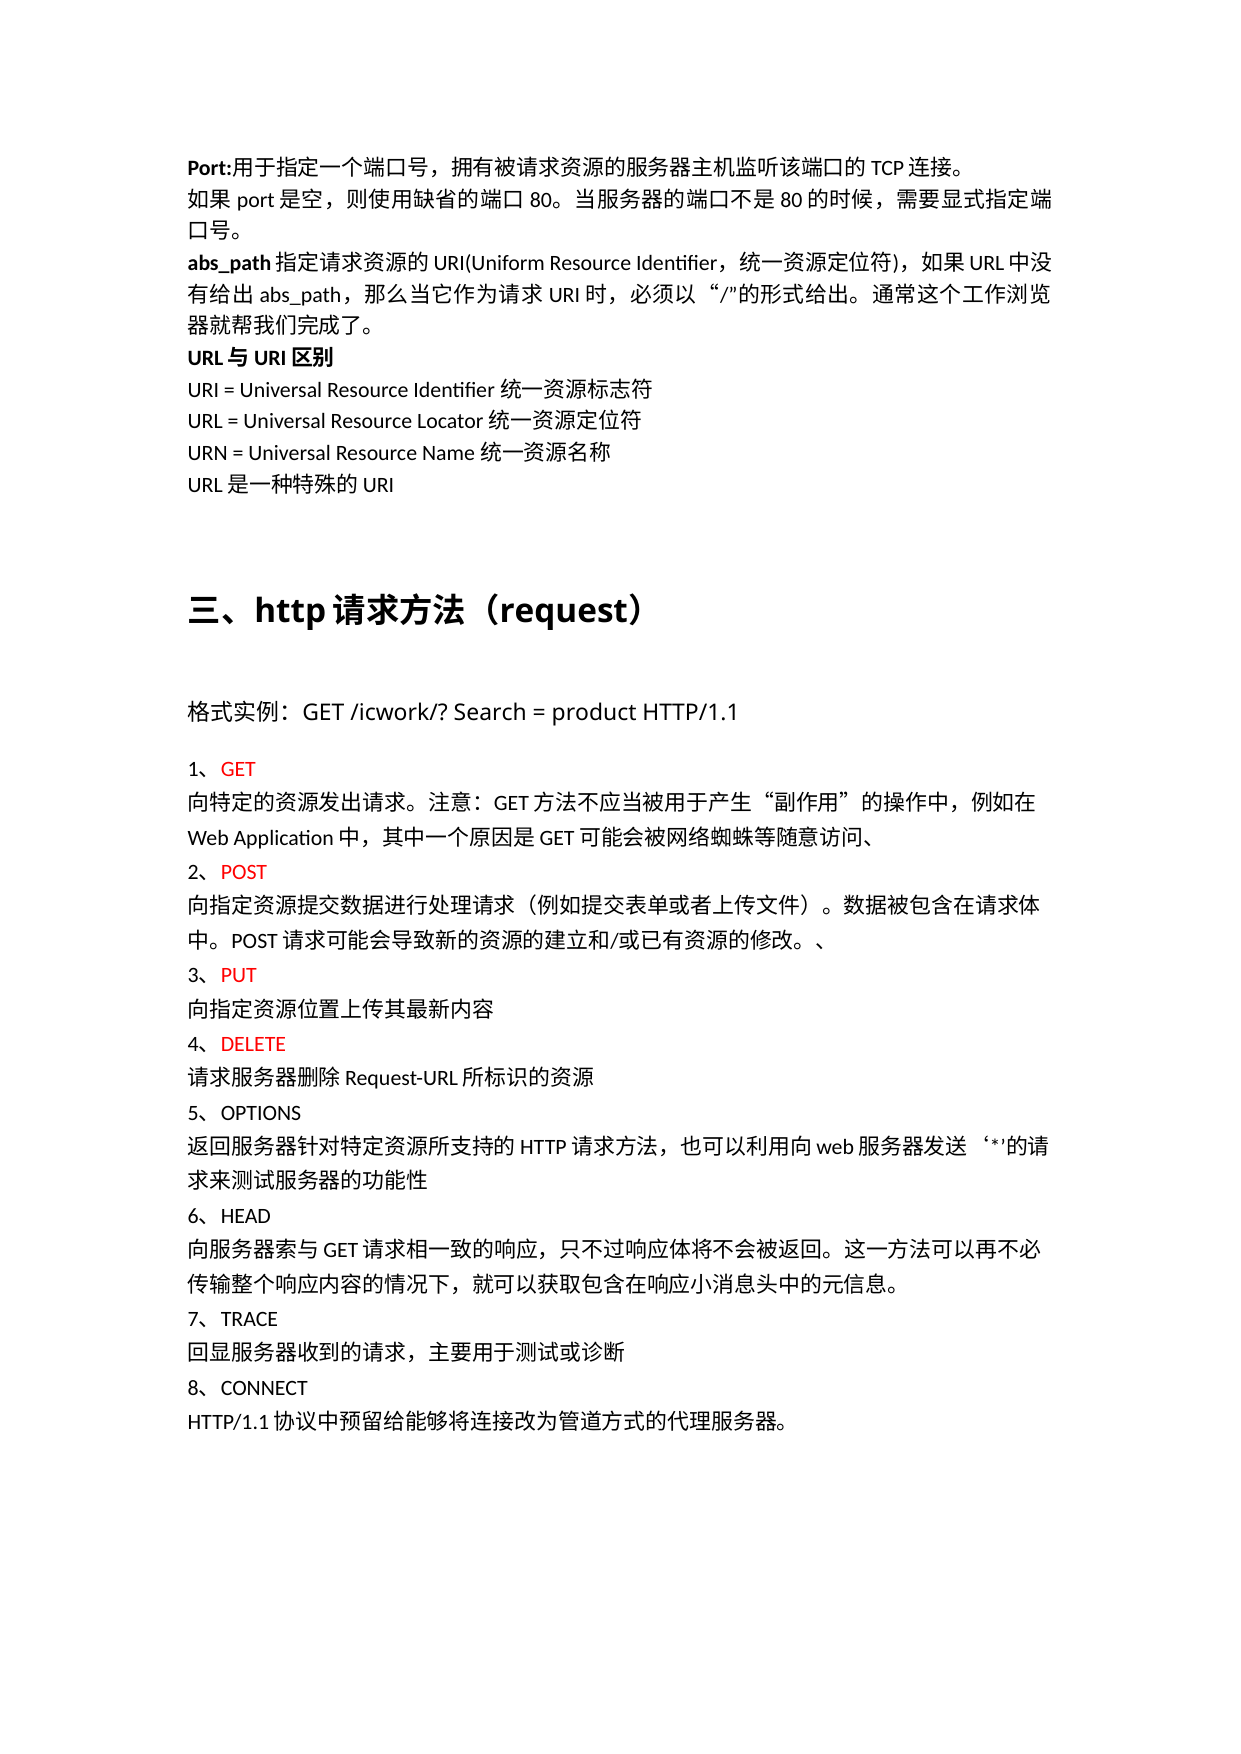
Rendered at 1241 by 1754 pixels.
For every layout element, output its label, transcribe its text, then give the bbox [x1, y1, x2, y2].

text 8、CONNECT [187, 1367, 1053, 1401]
text abs_path指定请求资源的URI(Uniform Resource Identifier，统一资源定位符)，如果URL中没有给出abs_path，那么当它作为请求URI时，必须以“/”的形式给出。通常这个工作浏览器就帮我们完成了。 [187, 245, 1053, 340]
text HTTP/1.1协议中预留给能够将连接改为管道方式的代理服务器。 [187, 1401, 1053, 1436]
text 如果port是空，则使用缺省的端口80。当服务器的端口不是80的时候，需要显式指定端口号。 [187, 182, 1053, 245]
text 4、DELETE [187, 1023, 1053, 1058]
text 格式实例：GET /icwork/? Search = product HTTP/1.1 [187, 694, 1053, 727]
text 7、TRACE [187, 1298, 1053, 1333]
text URI = Universal Resource Identifier 统一资源标志符 [187, 372, 1053, 403]
text 向指定资源提交数据进行处理请求（例如提交表单或者上传文件）。数据被包含在请求体中。POST请求可能会导致新的资源的建立和/或已有资源的修改。、 [187, 886, 1053, 954]
text 向指定资源位置上传其最新内容 [187, 989, 1053, 1023]
subtitle 三、http请求方法（request） [187, 583, 1053, 632]
text 6、HEAD [187, 1195, 1053, 1229]
text 返回服务器针对特定资源所支持的HTTP请求方法，也可以利用向web服务器发送‘*’的请求来测试服务器的功能性 [187, 1126, 1053, 1195]
text 请求服务器删除Request-URL所标识的资源 [187, 1058, 1053, 1092]
text 向特定的资源发出请求。注意：GET方法不应当被用于产生“副作用”的操作中，例如在Web Application中，其中一个原因是GET可能会被网络蜘蛛等随意访问、 [187, 783, 1053, 851]
text URL与URI区别 [187, 340, 1053, 372]
text 回显服务器收到的请求，主要用于测试或诊断 [187, 1333, 1053, 1367]
text URN = Universal Resource Name 统一资源名称 [187, 435, 1053, 467]
text 5、OPTIONS [187, 1092, 1053, 1126]
text URL是一种特殊的URI [187, 467, 1053, 498]
text URL = Universal Resource Locator 统一资源定位符 [187, 403, 1053, 435]
text 向服务器索与GET请求相一致的响应，只不过响应体将不会被返回。这一方法可以再不必传输整个响应内容的情况下，就可以获取包含在响应小消息头中的元信息。 [187, 1229, 1053, 1298]
text 3、PUT [187, 954, 1053, 989]
text Port:用于指定一个端口号，拥有被请求资源的服务器主机监听该端口的TCP连接。 [187, 150, 1053, 182]
text 1、GET [187, 748, 1053, 783]
text 2、POST [187, 851, 1053, 886]
